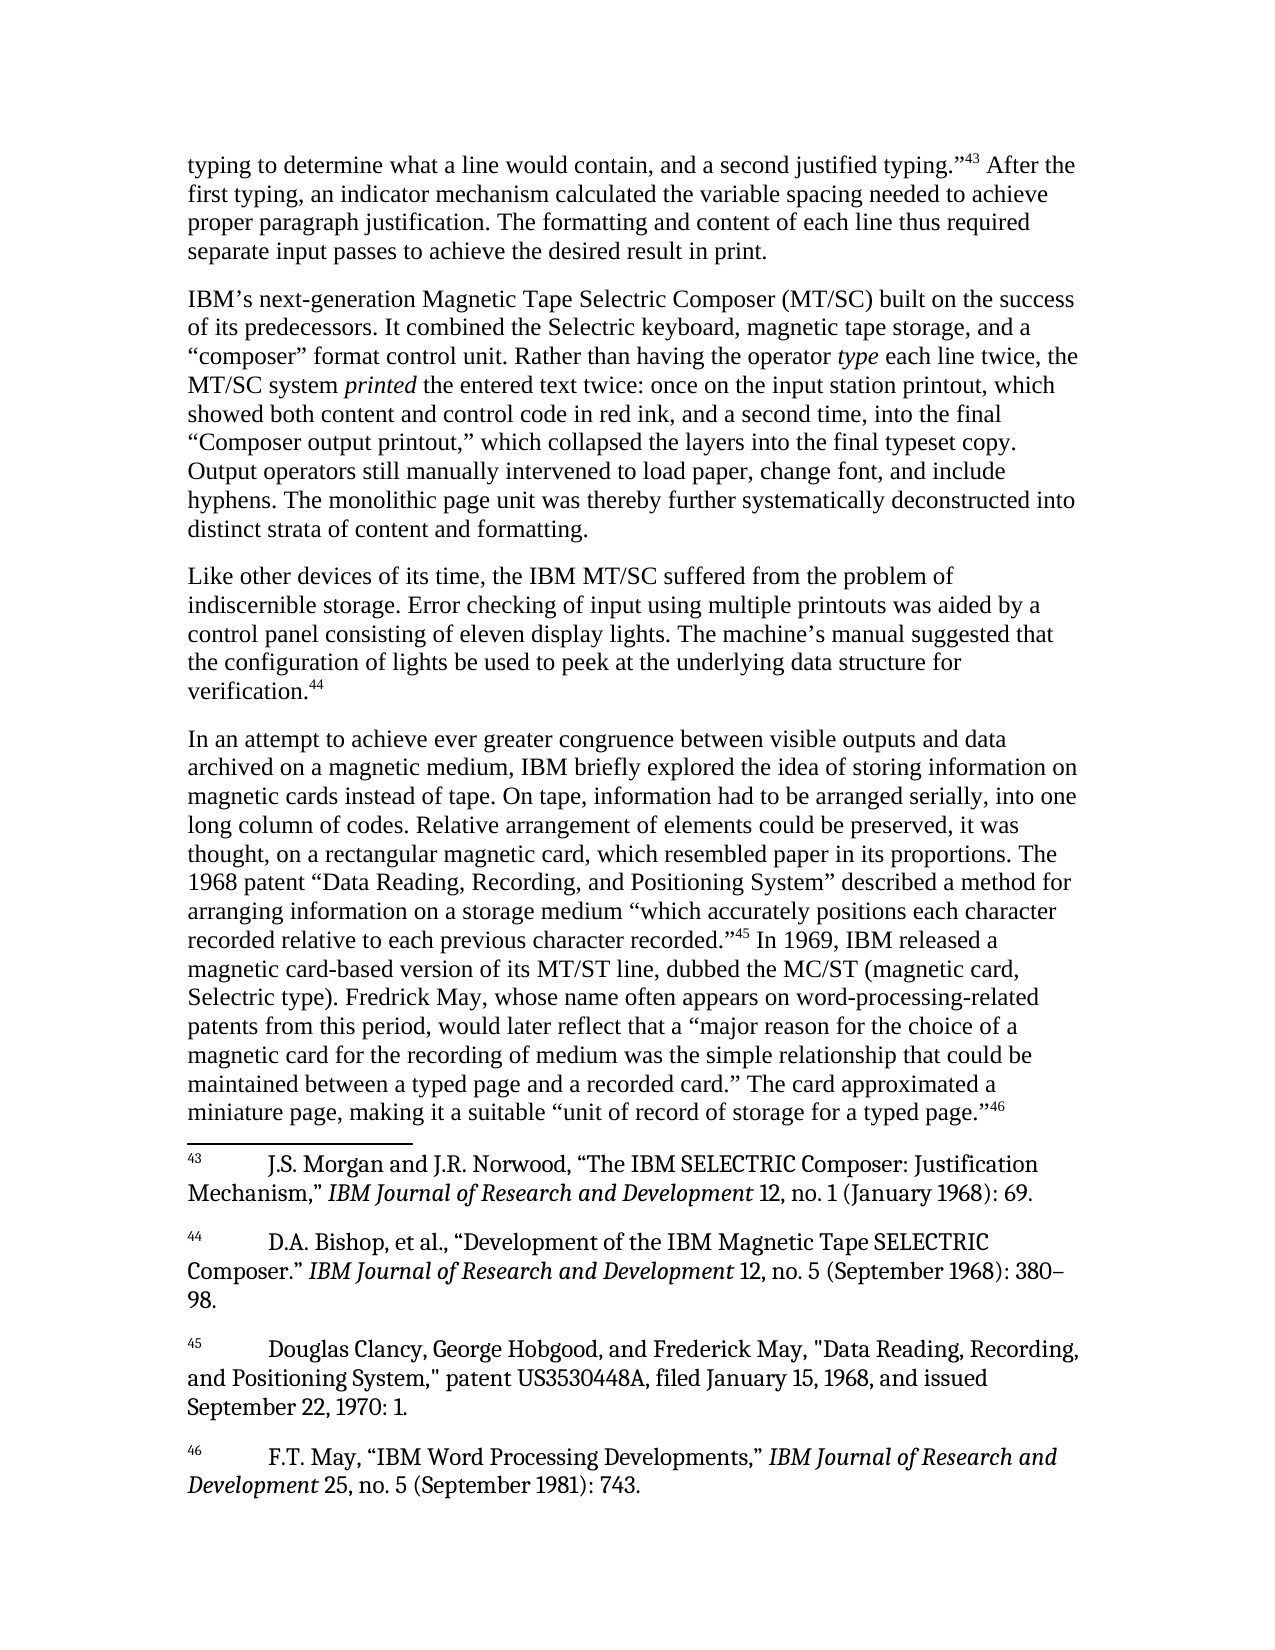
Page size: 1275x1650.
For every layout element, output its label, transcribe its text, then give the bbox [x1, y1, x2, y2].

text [187, 150, 1087, 265]
text IBM’s next-generation Magnetic Tape Selectric Composer (MT/SC) built on the success of its predecessors. It combined the Selectric keyboard, magnetic tape storage, and a “composer” format control unit. Rather than having the operator type each line twice, the MT/SC system printed the entered text twice: once on the input station printout, which showed both content and control code in red ink, and a second time, into the final “Composer output printout,” which collapsed the layers into the final typeset copy. Output operators still manually intervened to load paper, change font, and include hyphens. The monolithic page unit was thereby further systematically deconstructed into distinct strata of content and formatting. [187, 284, 1087, 542]
text Like other devices of its time, the IBM MT/SC suffered from the problem of indiscernible storage. Error checking of input using multiple printouts was aided by a control panel consisting of eleven display lights. The machine’s manual suggested that the configuration of lights be used to peek at the underlying data structure for verification. [187, 561, 1087, 705]
text In an attempt to achieve ever greater congruence between visible outputs and data archived on a magnetic medium, IBM briefly explored the idea of storing information on magnetic cards instead of tape. On tape, information had to be arranged serially, into one long column of codes. Relative arrangement of elements could be preserved, it was thought, on a rectangular magnetic card, which resembled paper in its proportions. The 1968 patent “Data Reading, Recording, and Positioning System” described a method for arranging information on a storage medium “which accurately positions each character recorded relative to each previous character recorded.” In 1969, IBM released a magnetic card-based version of its MT/ST line, dubbed the MC/ST (magnetic card, Selectric type). Fredrick May, whose name often appears on word-processing-related patents from this period, would later reflect that a “major reason for the choice of a magnetic card for the recording of medium was the simple relationship that could be maintained between a typed page and a recorded card.” The card approximated a miniature page, making it a suitable “unit of record of storage for a typed page.” Although it offered a measure of topographic analogy between tape and paper, the “mag card” was short-lived partly because of its limited storage capacity, capricious feeding mechanism, and persistent inscrutability. [187, 724, 1087, 1126]
